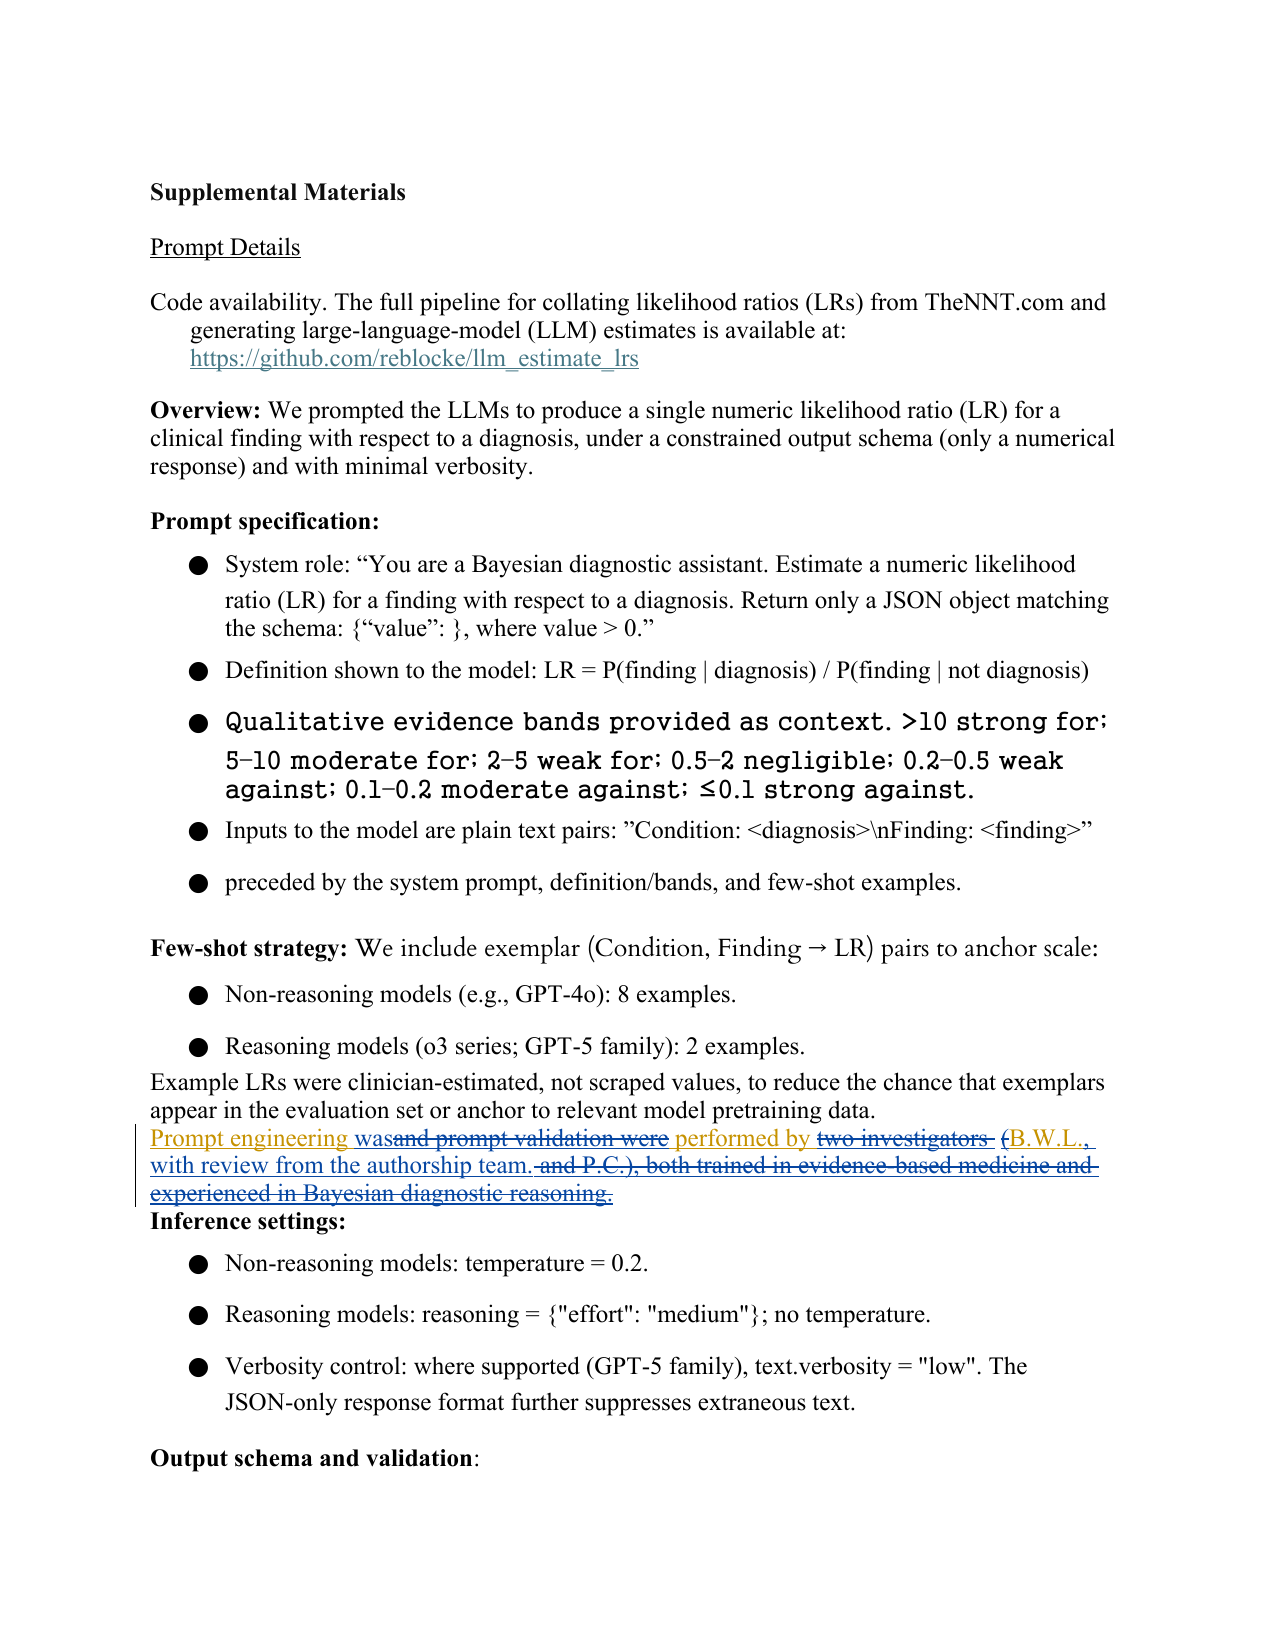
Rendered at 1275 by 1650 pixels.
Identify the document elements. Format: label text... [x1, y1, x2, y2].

text Prompt specification: [150, 507, 1125, 535]
list Reasoning models (o3 series; GPT‑5 family): 2 examples. [187, 1017, 1125, 1068]
list Definition shown to the model: LR = P(finding | diagnosis) / P(finding | not diagnosis) [187, 642, 1125, 693]
list Non‑reasoning models (e.g., GPT‑4o): 8 examples. [187, 966, 1125, 1017]
text Overview: We prompted the LLMs to produce a single numeric likelihood ratio (LR) for a clinical finding with respect to a diagnosis, under a constrained output schema (only a numerical response) and with minimal verbosity. [150, 397, 1125, 480]
text Example LRs were clinician‑estimated, not scraped values, to reduce the chance that exemplars appear in the evaluation set or anchor to relevant model pretraining data. [150, 1068, 1125, 1124]
text Few‑shot strategy: We include exemplar (Condition, Finding → LR) pairs to anchor scale: [150, 932, 1125, 966]
subtitle Prompt Details [150, 233, 1125, 261]
text Output schema and validation: [150, 1444, 1125, 1472]
list Non‑reasoning models: temperature = 0.2. [187, 1235, 1125, 1286]
list Inputs to the model are plain text pairs: ”Condition: <diagnosis>\nFinding: <finding>” [187, 802, 1125, 853]
text Inference settings: [150, 1207, 1125, 1235]
list Reasoning models: reasoning = {"effort": "medium"}; no temperature. [187, 1286, 1125, 1337]
list preceded by the system prompt, definition/bands, and few‑shot examples. [187, 853, 1125, 904]
subtitle Supplemental Materials [150, 178, 1125, 205]
list Qualitative evidence bands provided as context. >10 strong for; 5–10 moderate for; 2–5 weak for; 0.5–2 negligible; 0.2–0.5 weak against; 0.1–0.2 moderate against; ≤0.1 strong against. [187, 693, 1125, 802]
list System role: “You are a Bayesian diagnostic assistant. Estimate a numeric likelihood ratio (LR) for a finding with respect to a diagnosis. Return only a JSON object matching the schema: {“value”: }, where value > 0.” [187, 535, 1125, 642]
text Code availability. The full pipeline for collating likelihood ratios (LRs) from TheNNT.com and generating large‑language‑model (LLM) estimates is available at: https://github.com/reblocke/llm_estimate_lrs [150, 288, 1125, 372]
list Verbosity control: where supported (GPT‑5 family), text.verbosity = "low". The JSON‑only response format further suppresses extraneous text. [187, 1337, 1125, 1416]
